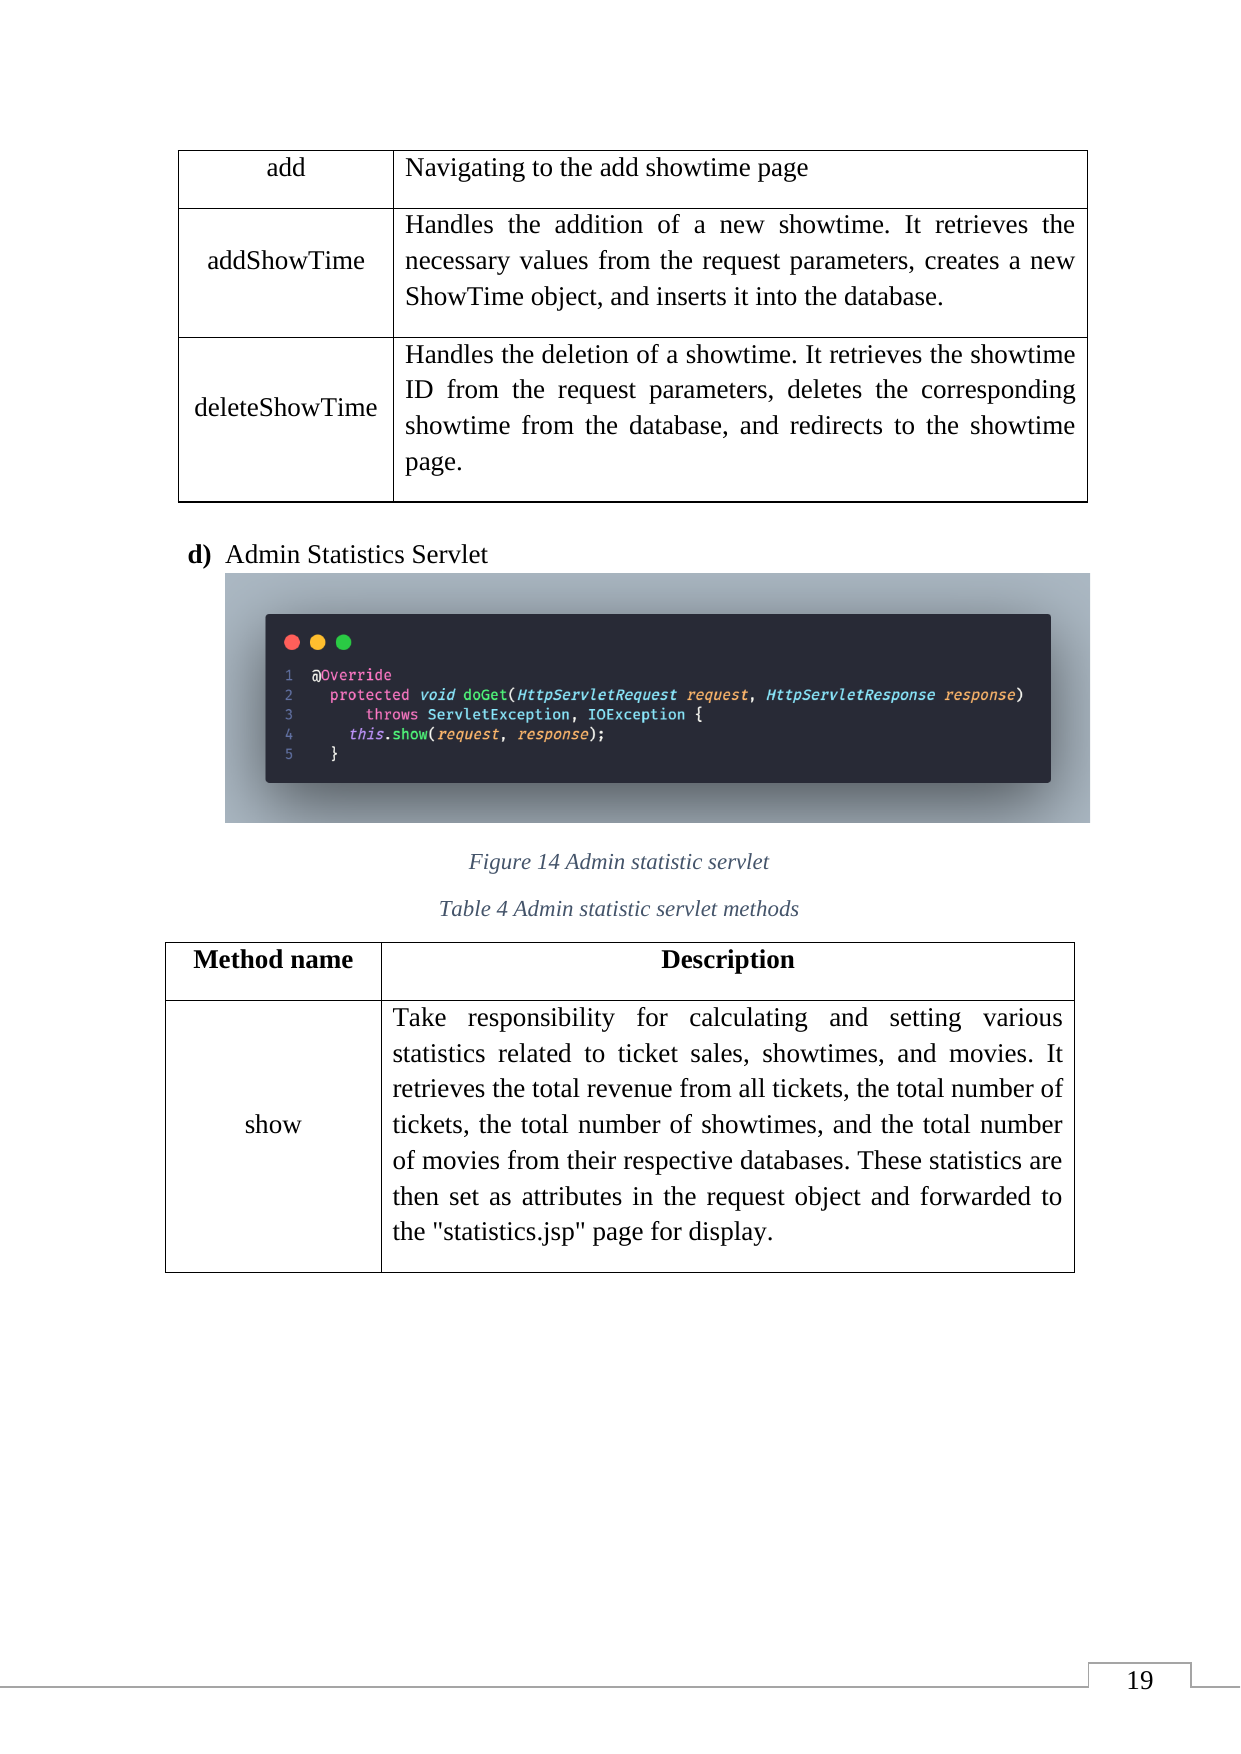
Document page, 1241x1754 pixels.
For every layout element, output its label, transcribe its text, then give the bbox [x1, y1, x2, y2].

table_cell Navigating to the add showtime page [394, 151, 1087, 208]
table_header Description [382, 943, 1074, 1000]
table_cell Handles the addition of a new showtime. It retrieves the necessary values from the request parameters, creates a new ShowTime object, and inserts it into the database. [394, 209, 1087, 337]
list Admin Statistics Servlet [187, 538, 1053, 569]
table_cell show [166, 1001, 381, 1272]
table_cell addShowTime [179, 209, 393, 337]
text Table 4 Admin statistic servlet methods [187, 895, 1053, 921]
picture [225, 573, 1091, 823]
text Figure 14 Admin statistic servlet [187, 848, 1053, 874]
table_cell Take responsibility for calculating and setting various statistics related to ticket sales, showtimes, and movies. It retrieves the total revenue from all tickets, the total number of tickets, the total number of showtimes, and the total number of movies from their respective databases. These statistics are then set as attributes in the request object and forwarded to the "statistics.jsp" page for display. [382, 1001, 1074, 1272]
table_cell deleteShowTime [179, 338, 393, 501]
table_header Method name [166, 943, 381, 1000]
table_cell add [179, 151, 393, 208]
table_cell Handles the deletion of a showtime. It retrieves the showtime ID from the request parameters, deletes the corresponding showtime from the database, and redirects to the showtime page. [394, 338, 1087, 501]
